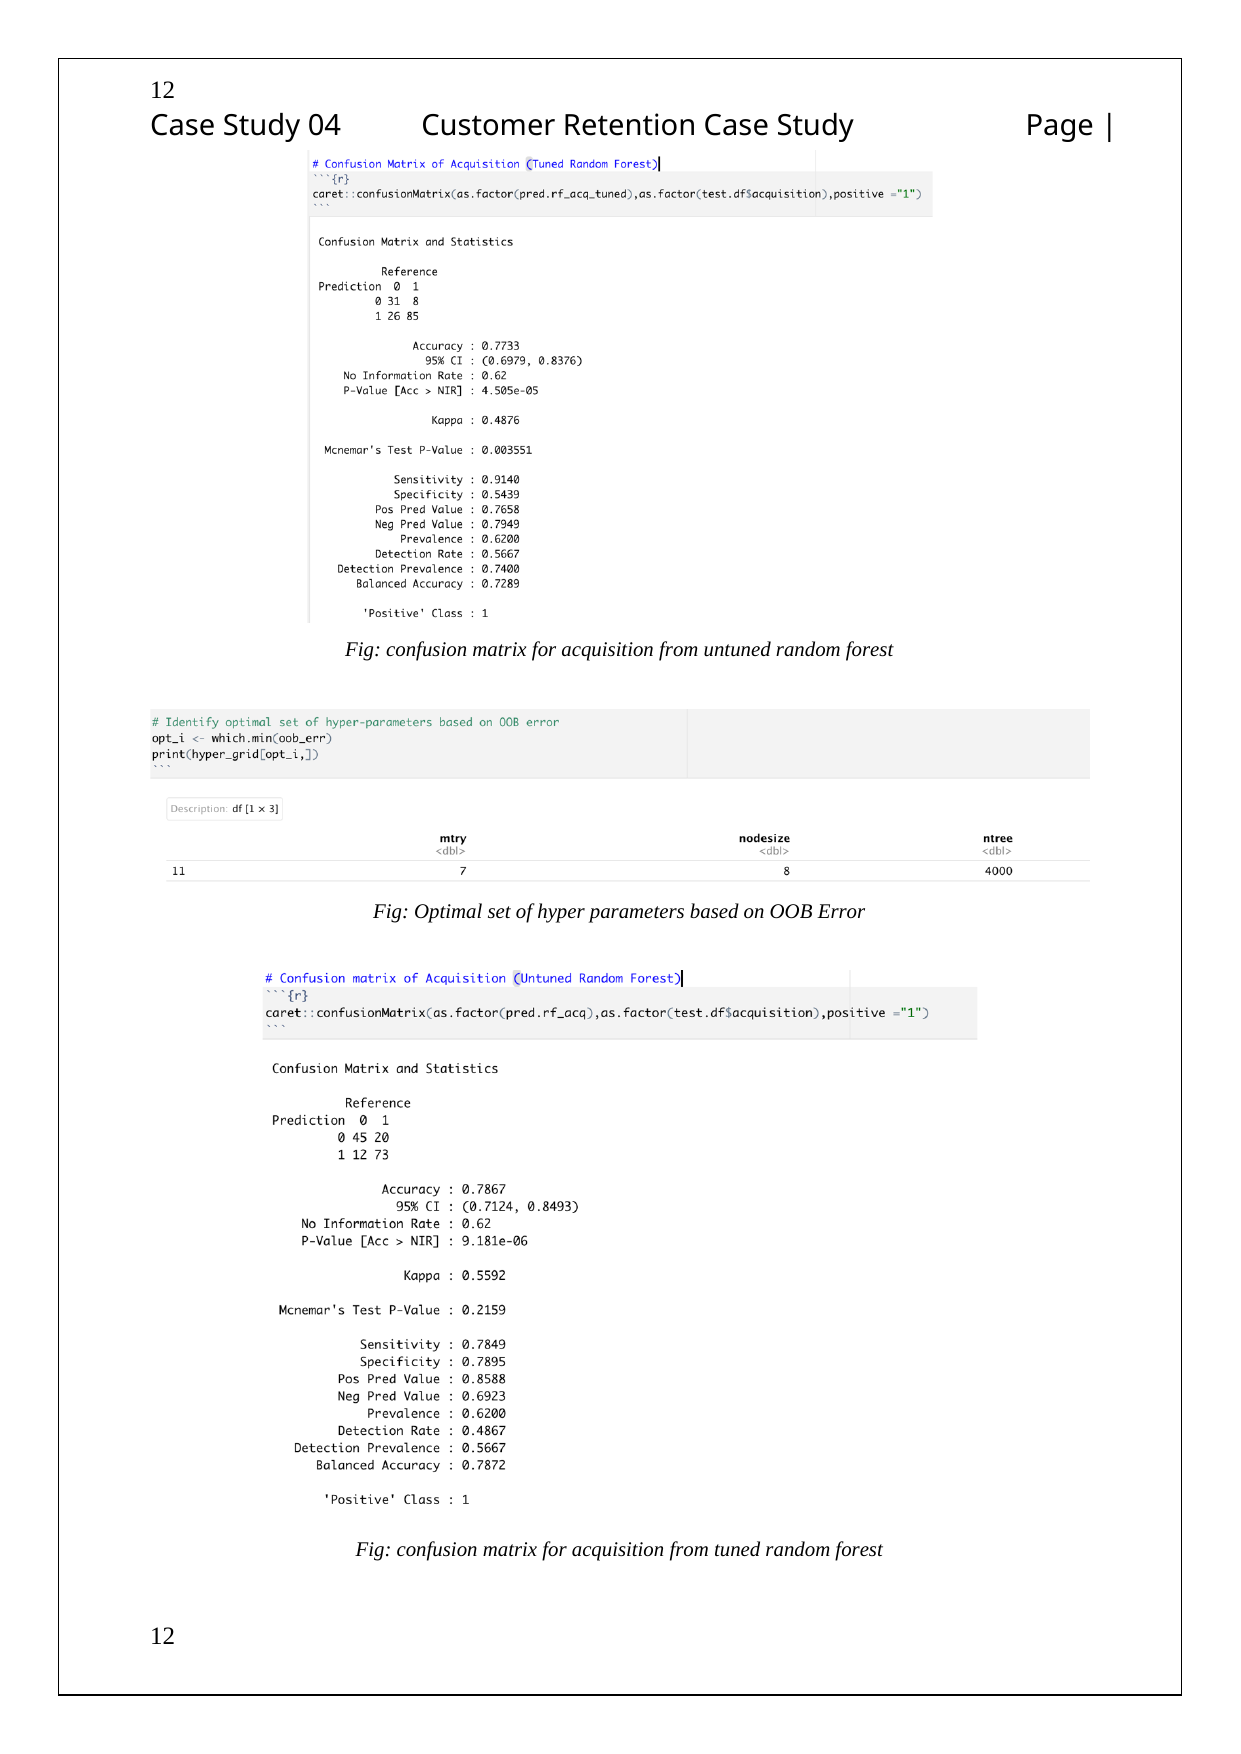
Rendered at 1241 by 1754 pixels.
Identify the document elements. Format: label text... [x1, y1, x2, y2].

text Fig: Optimal set of hyper parameters based on OOB Error [150, 899, 1090, 923]
text Fig: confusion matrix for acquisition from tuned random forest [150, 1537, 1090, 1561]
picture [307, 150, 933, 623]
picture [150, 709, 1090, 885]
picture [262, 970, 978, 1523]
text Fig: confusion matrix for acquisition from untuned random forest [150, 637, 1090, 661]
